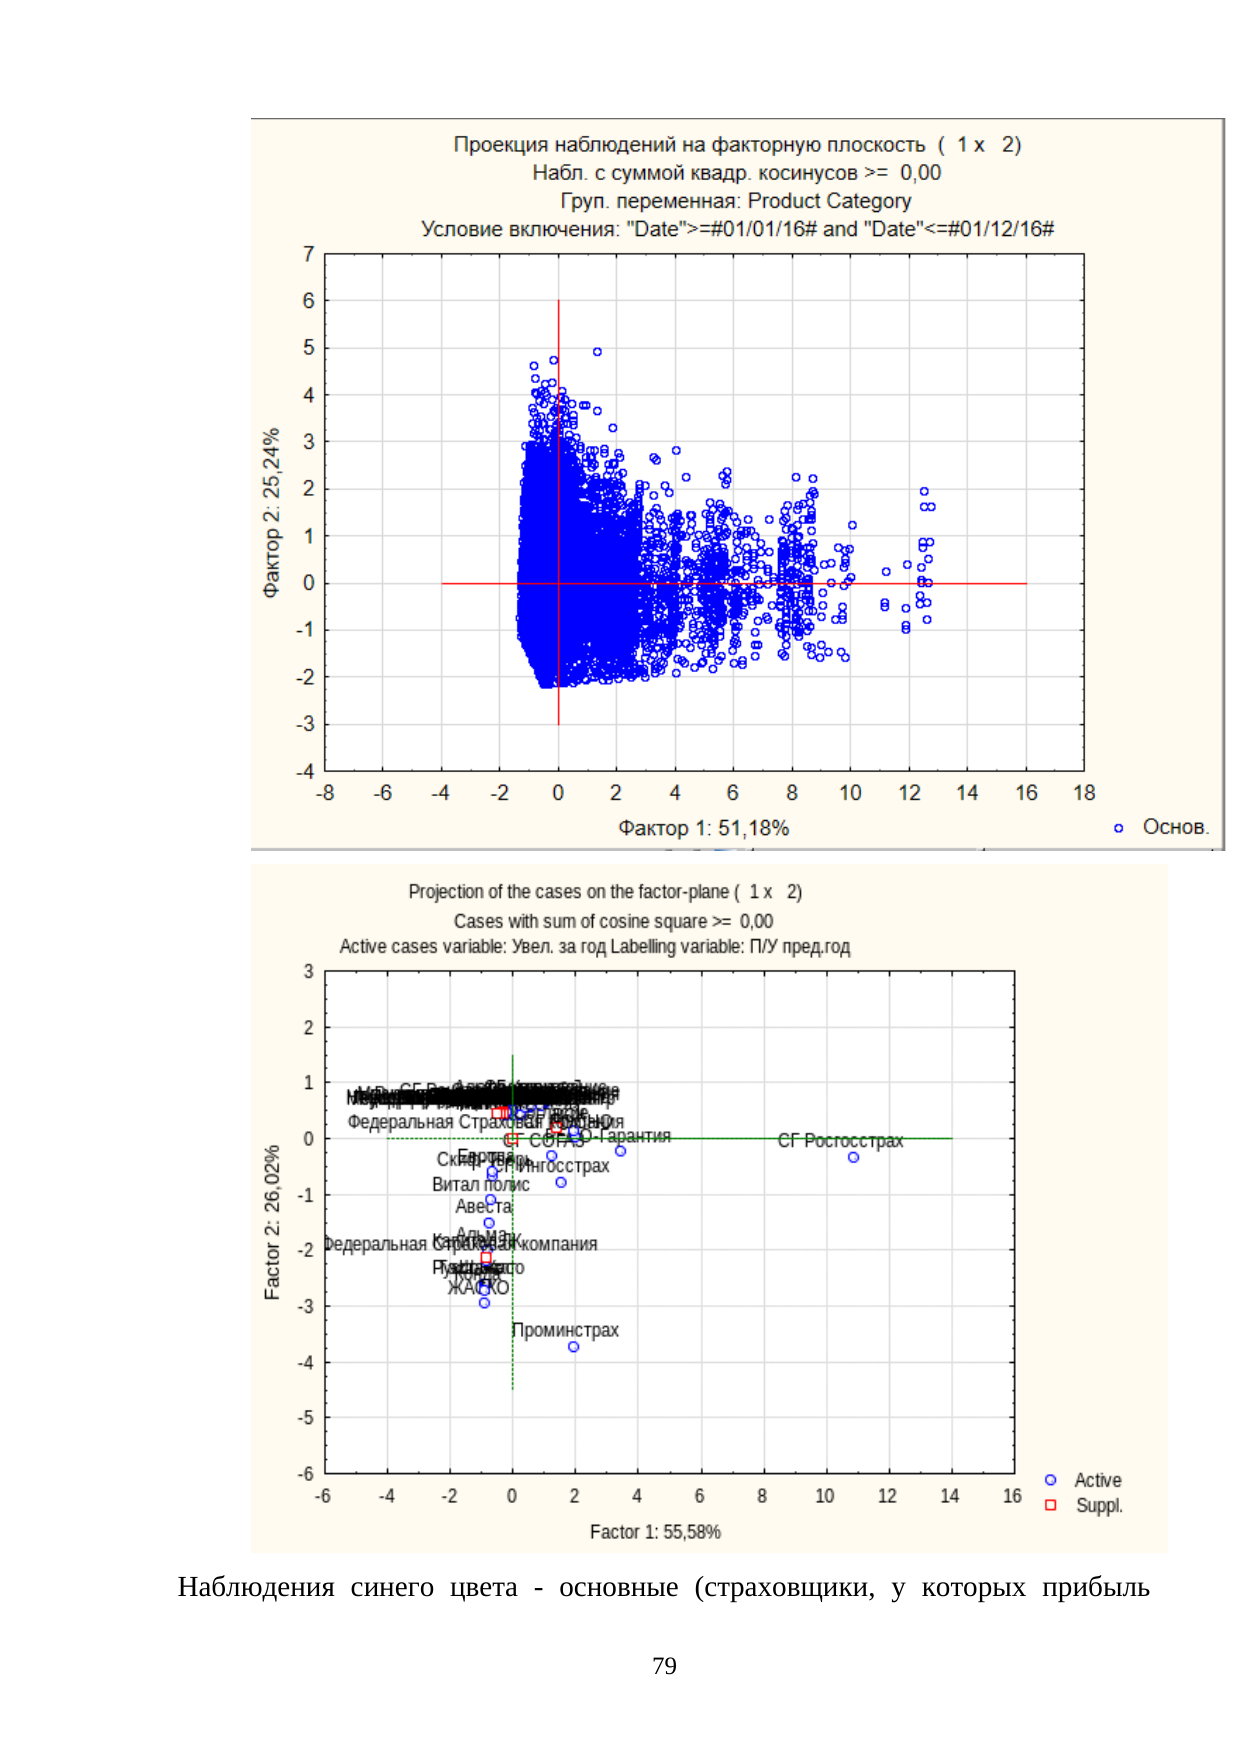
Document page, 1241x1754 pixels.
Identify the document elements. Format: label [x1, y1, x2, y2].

picture [251, 118, 1226, 851]
text [177, 865, 1152, 1602]
